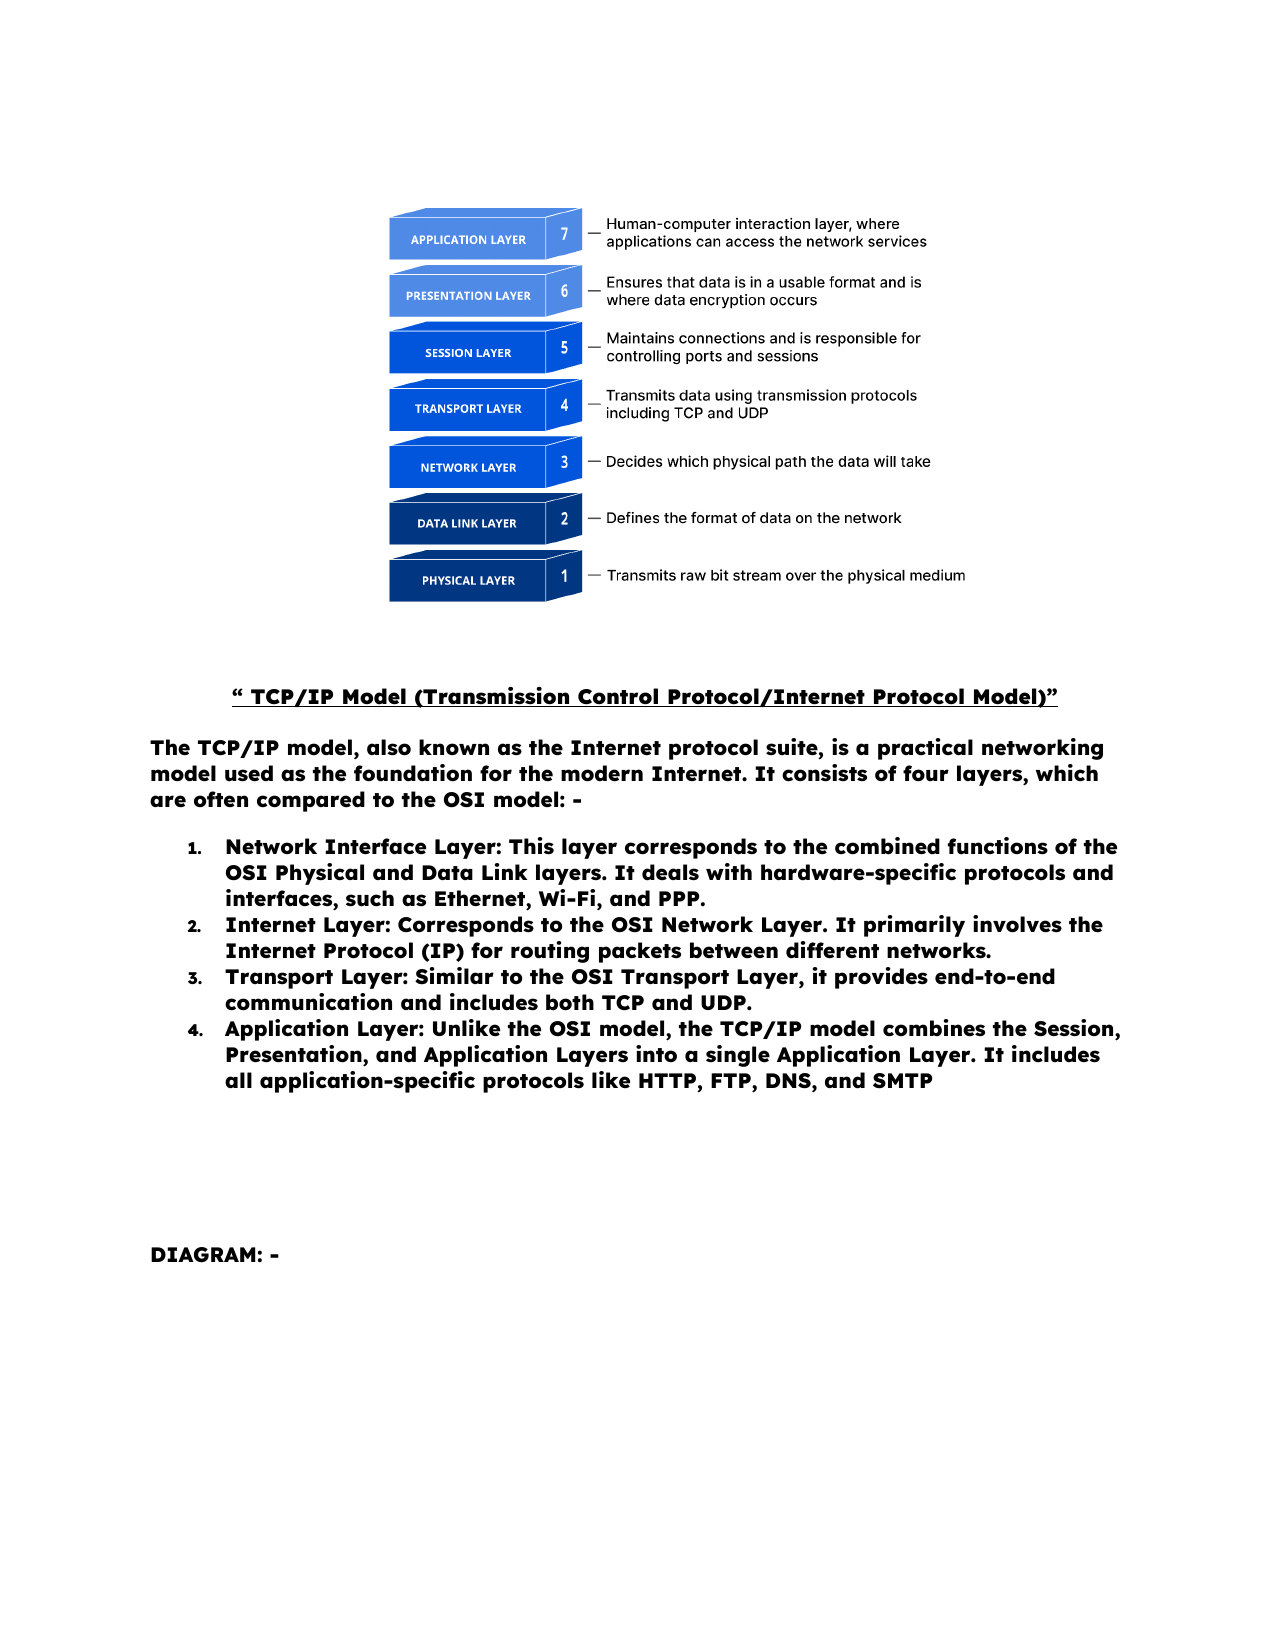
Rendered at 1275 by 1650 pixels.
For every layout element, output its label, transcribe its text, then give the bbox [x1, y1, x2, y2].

picture [150, 150, 1125, 638]
text The TCP/IP model, also known as the Internet protocol suite, is a practical networking model used as the foundation for the modern Internet. It consists of four layers, which are often compared to the OSI model: - [150, 734, 1125, 812]
list Transport Layer: Similar to the OSI Transport Layer, it provides end-to-end communication and includes both TCP and UDP. [187, 963, 1125, 1016]
list Application Layer: Unlike the OSI model, the TCP/IP model combines the Session, Presentation, and Application Layers into a single Application Layer. It includes all application-specific protocols like HTTP, FTP, DNS, and SMTP [187, 1016, 1125, 1094]
text DIAGRAM: - [150, 1242, 1125, 1268]
list Internet Layer: Corresponds to the OSI Network Layer. It primarily involves the Internet Protocol (IP) for routing packets between different networks. [187, 911, 1125, 963]
text “ TCP/IP Model (Transmission Control Protocol/Internet Protocol Model)” [150, 683, 1125, 709]
list Network Interface Layer: This layer corresponds to the combined functions of the OSI Physical and Data Link layers. It deals with hardware-specific protocols and interfaces, such as Ethernet, Wi-Fi, and PPP. [187, 833, 1125, 911]
